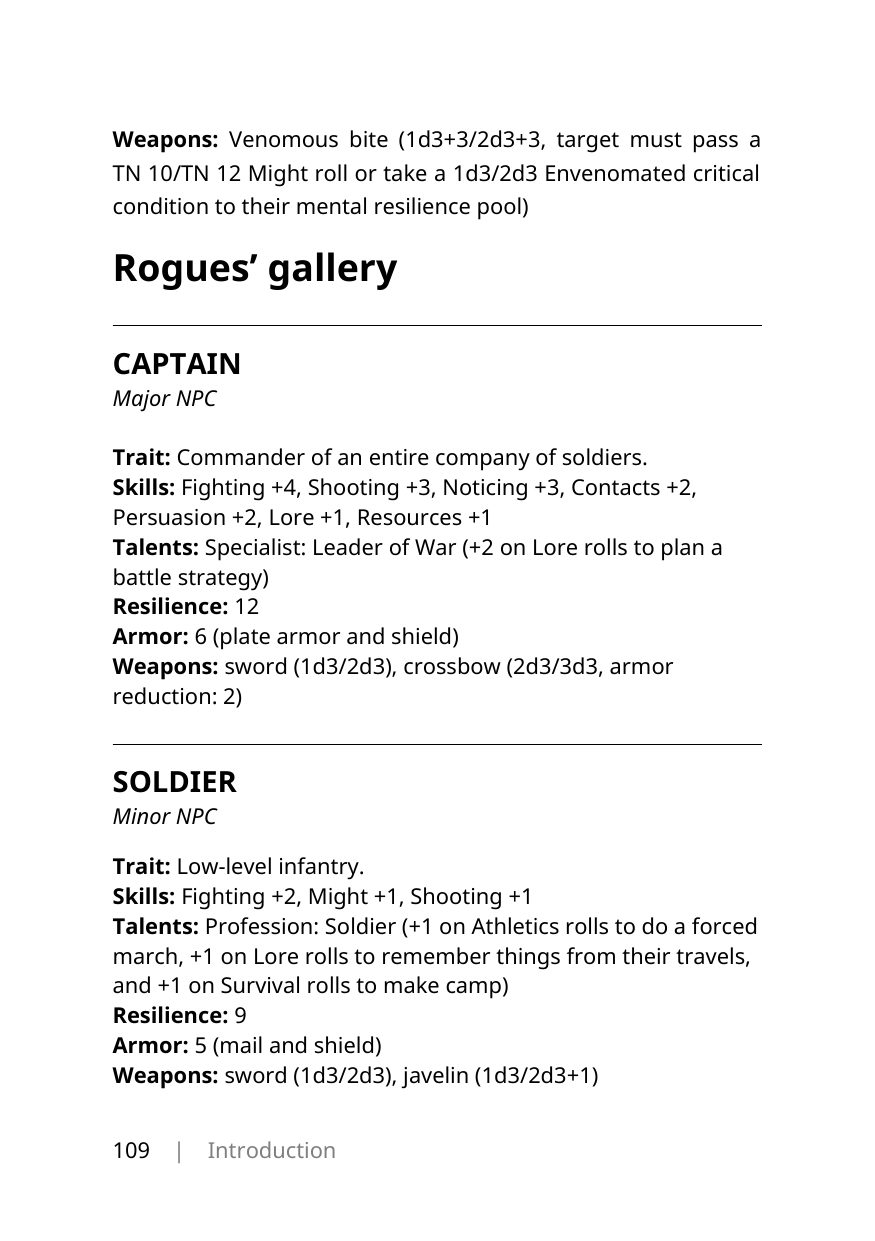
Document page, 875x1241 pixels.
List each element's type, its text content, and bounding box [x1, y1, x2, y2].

subtitle Rogues’ gallery [112, 241, 762, 292]
text Soldier [112, 745, 762, 801]
text Captain [112, 326, 762, 383]
text Trait: Low-level infantry. [112, 851, 762, 881]
text Minor NPC [112, 801, 762, 831]
text Talents: Profession: Soldier (+1 on Athletics rolls to do a forced march, +1 on Lore rolls to remember things from their travels, and +1 on Survival rolls to make camp) [112, 911, 762, 1000]
text Resilience: 9 [112, 1000, 762, 1030]
text Weapons: sword (1d3/2d3), javelin (1d3/2d3+1) [112, 1060, 762, 1089]
text Armor: 6 (plate armor and shield) [112, 621, 762, 651]
text Resilience: 12 [112, 591, 762, 621]
text Skills: Fighting +2, Might +1, Shooting +1 [112, 881, 762, 911]
text Weapons: Venomous bite (1d3+3/2d3+3, target must pass a TN 10/TN 12 Might roll or take a 1d3/2d3 Envenomated critical condition to their mental resilience pool) [112, 124, 762, 221]
text Trait: Commander of an entire company of soldiers. [112, 442, 762, 472]
text Skills: Fighting +4, Shooting +3, Noticing +3, Contacts +2, Persuasion +2, Lore +1, Resources +1 [112, 472, 762, 532]
text Major NPC [112, 383, 762, 413]
text Weapons: sword (1d3/2d3), crossbow (2d3/3d3, armor reduction: 2) [112, 651, 762, 711]
text Armor: 5 (mail and shield) [112, 1030, 762, 1060]
text Talents: Specialist: Leader of War (+2 on Lore rolls to plan a battle strategy) [112, 532, 762, 591]
